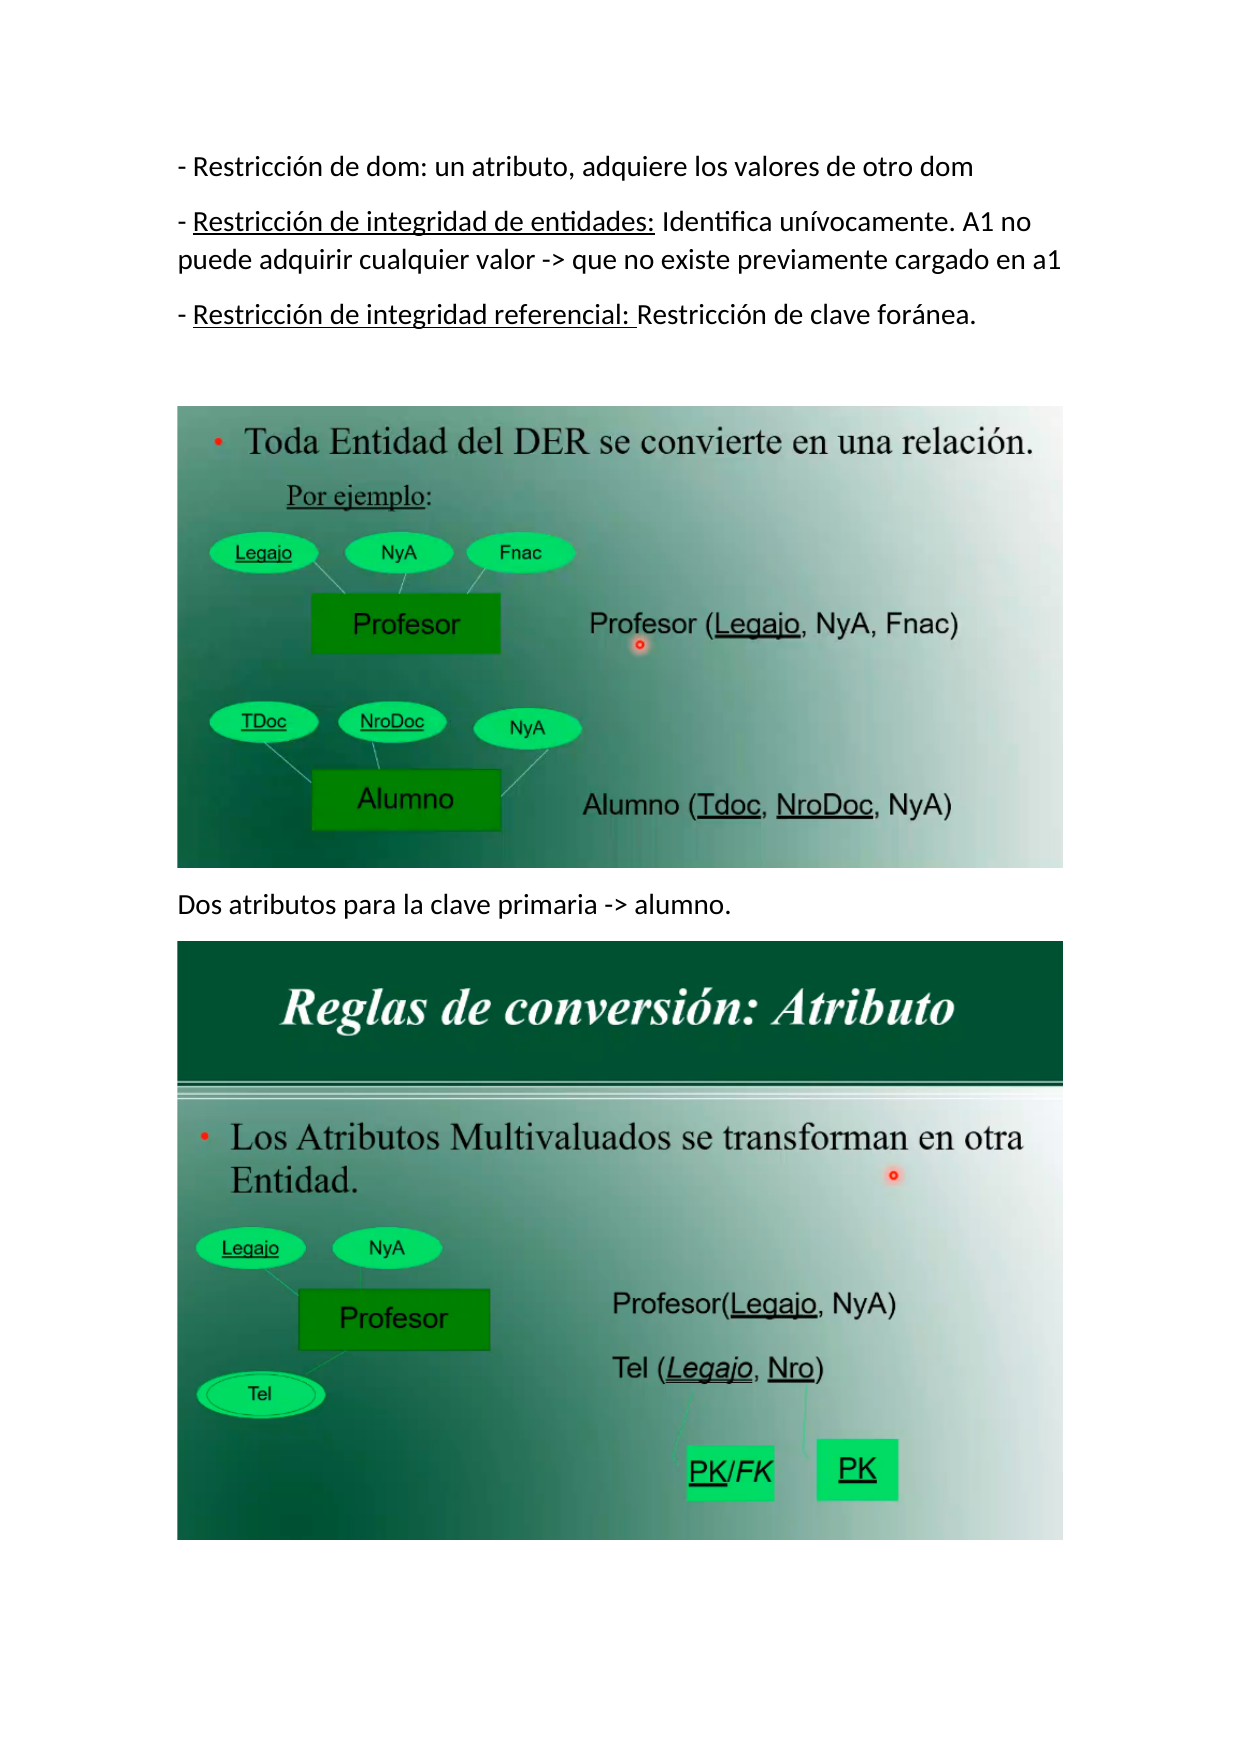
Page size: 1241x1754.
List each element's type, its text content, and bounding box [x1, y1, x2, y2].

picture [177, 941, 1063, 1540]
text Dos atributos para la clave primaria -> alumno. [177, 886, 1063, 922]
text - Restricción de dom: un atributo, adquiere los valores de otro dom [177, 148, 1063, 183]
picture [177, 406, 1063, 868]
text - Restricción de integridad referencial: Restricción de clave foránea. [177, 296, 1063, 332]
text - Restricción de integridad de entidades: Identifica unívocamente. A1 no puede adquirir cualquier valor -> que no existe previamente cargado en a1 [177, 203, 1063, 277]
